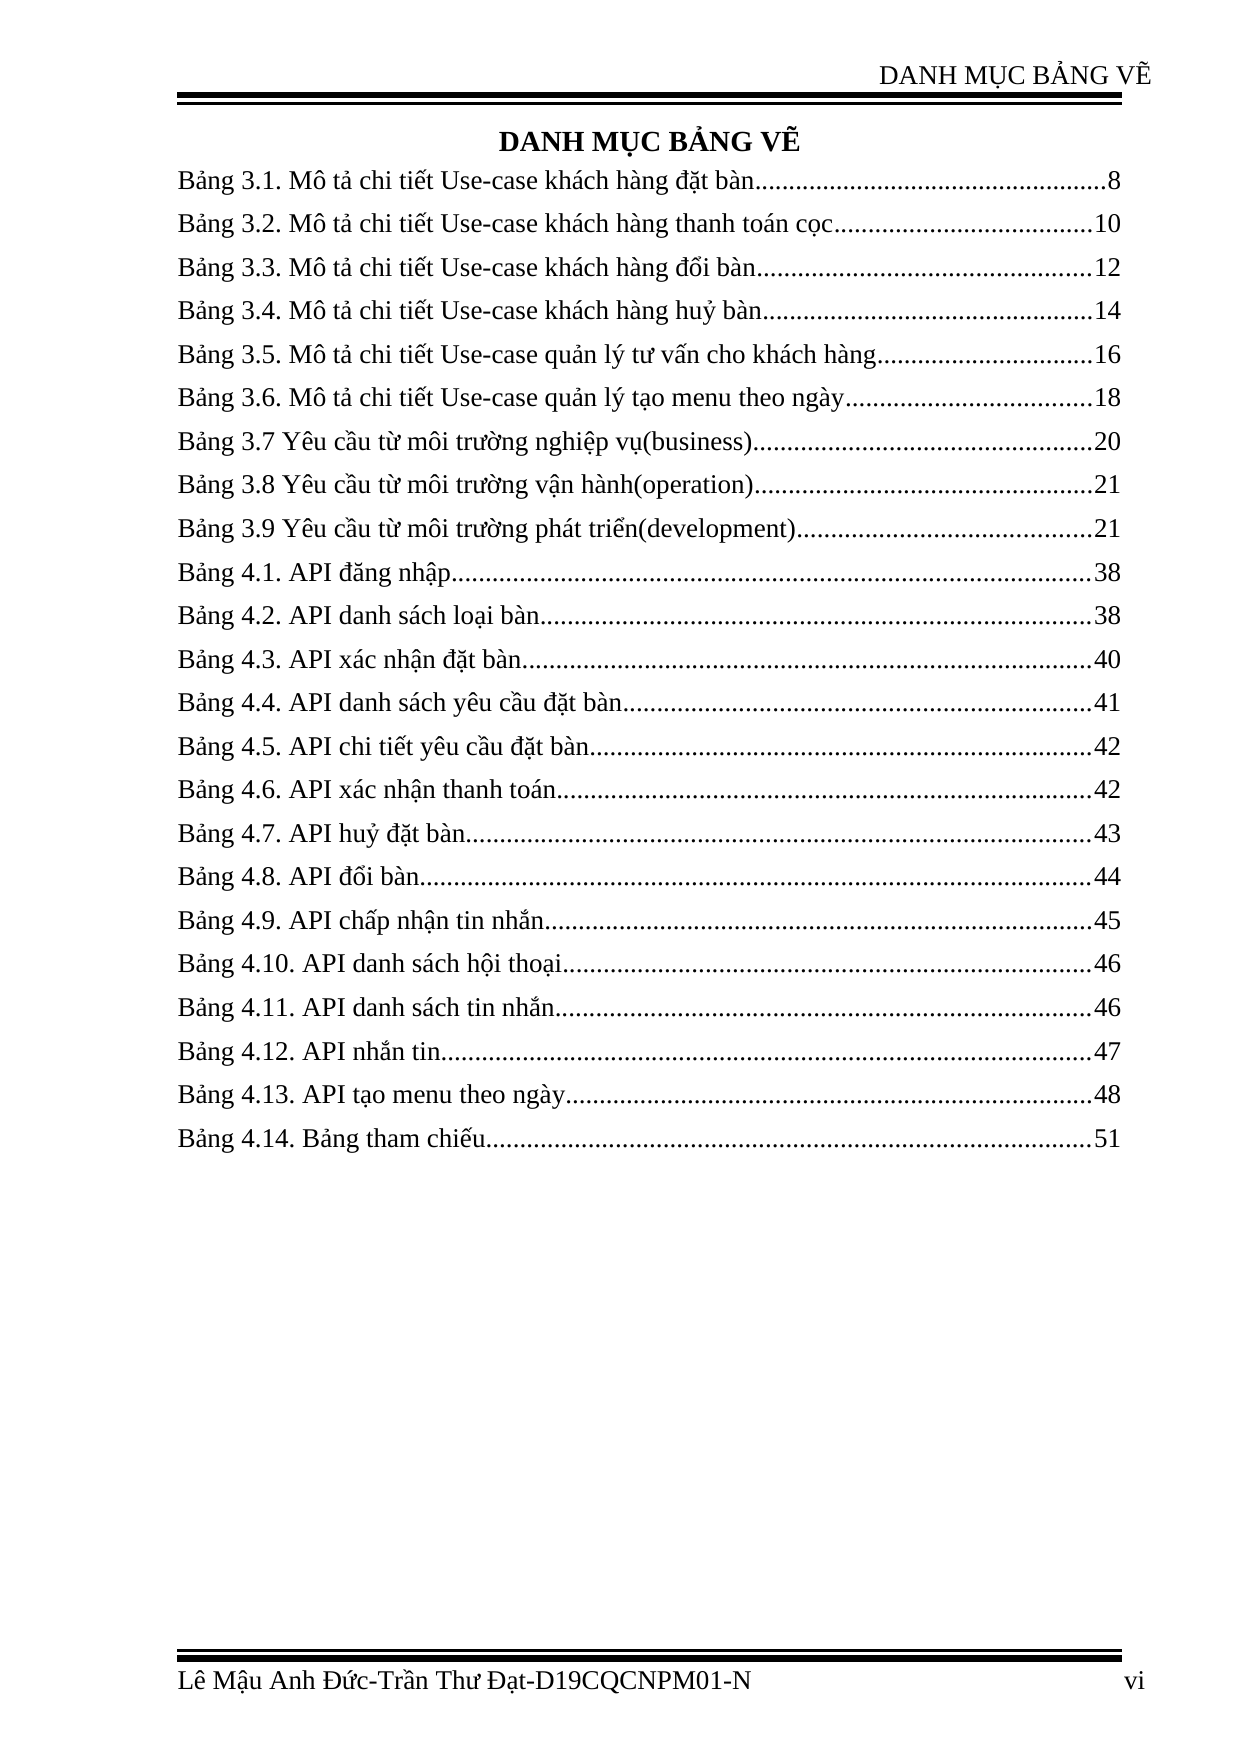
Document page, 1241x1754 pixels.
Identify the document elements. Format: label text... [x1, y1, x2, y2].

text Bảng 4.1. API đăng nhập 38 [177, 556, 1122, 587]
text Bảng 3.9 Yêu cầu từ môi trường phát triển(development) 21 [177, 512, 1122, 543]
text Bảng 4.3. API xác nhận đặt bàn. 40 [177, 643, 1122, 674]
text DANH MỤC BẢNG VẼ [177, 124, 1122, 158]
text Bảng 3.5. Mô tả chi tiết Use-case quản lý tư vấn cho khách hàng 16 [177, 338, 1122, 369]
text Bảng 4.14. Bảng tham chiếu 51 [177, 1122, 1122, 1153]
text Bảng 4.10. API danh sách hội thoại 46 [177, 948, 1122, 979]
text Bảng 3.8 Yêu cầu từ môi trường vận hành(operation) 21 [177, 469, 1122, 500]
text Bảng 4.5. API chi tiết yêu cầu đặt bàn 42 [177, 730, 1122, 761]
text Bảng 4.8. API đổi bàn 44 [177, 861, 1122, 892]
text Bảng 3.2. Mô tả chi tiết Use-case khách hàng thanh toán cọc 10 [177, 207, 1122, 238]
text Bảng 4.13. API tạo menu theo ngày 48 [177, 1078, 1122, 1109]
text Bảng 4.4. API danh sách yêu cầu đặt bàn 41 [177, 686, 1122, 717]
text Bảng 4.2. API danh sách loại bàn 38 [177, 599, 1122, 630]
text Bảng 4.7. API huỷ đặt bàn 43 [177, 817, 1122, 848]
text Bảng 4.12. API nhắn tin 47 [177, 1035, 1122, 1066]
text Bảng 3.6. Mô tả chi tiết Use-case quản lý tạo menu theo ngày 18 [177, 382, 1122, 413]
text Bảng 3.3. Mô tả chi tiết Use-case khách hàng đổi bàn 12 [177, 251, 1122, 282]
text Bảng 4.11. API danh sách tin nhắn 46 [177, 991, 1122, 1022]
text Bảng 3.7 Yêu cầu từ môi trường nghiệp vụ(business) 20 [177, 425, 1122, 456]
text Bảng 3.1. Mô tả chi tiết Use-case khách hàng đặt bàn 8 [177, 164, 1122, 195]
text Bảng 4.6. API xác nhận thanh toán 42 [177, 773, 1122, 804]
text Bảng 3.4. Mô tả chi tiết Use-case khách hàng huỷ bàn 14 [177, 294, 1122, 326]
text Bảng 4.9. API chấp nhận tin nhắn 45 [177, 904, 1122, 935]
